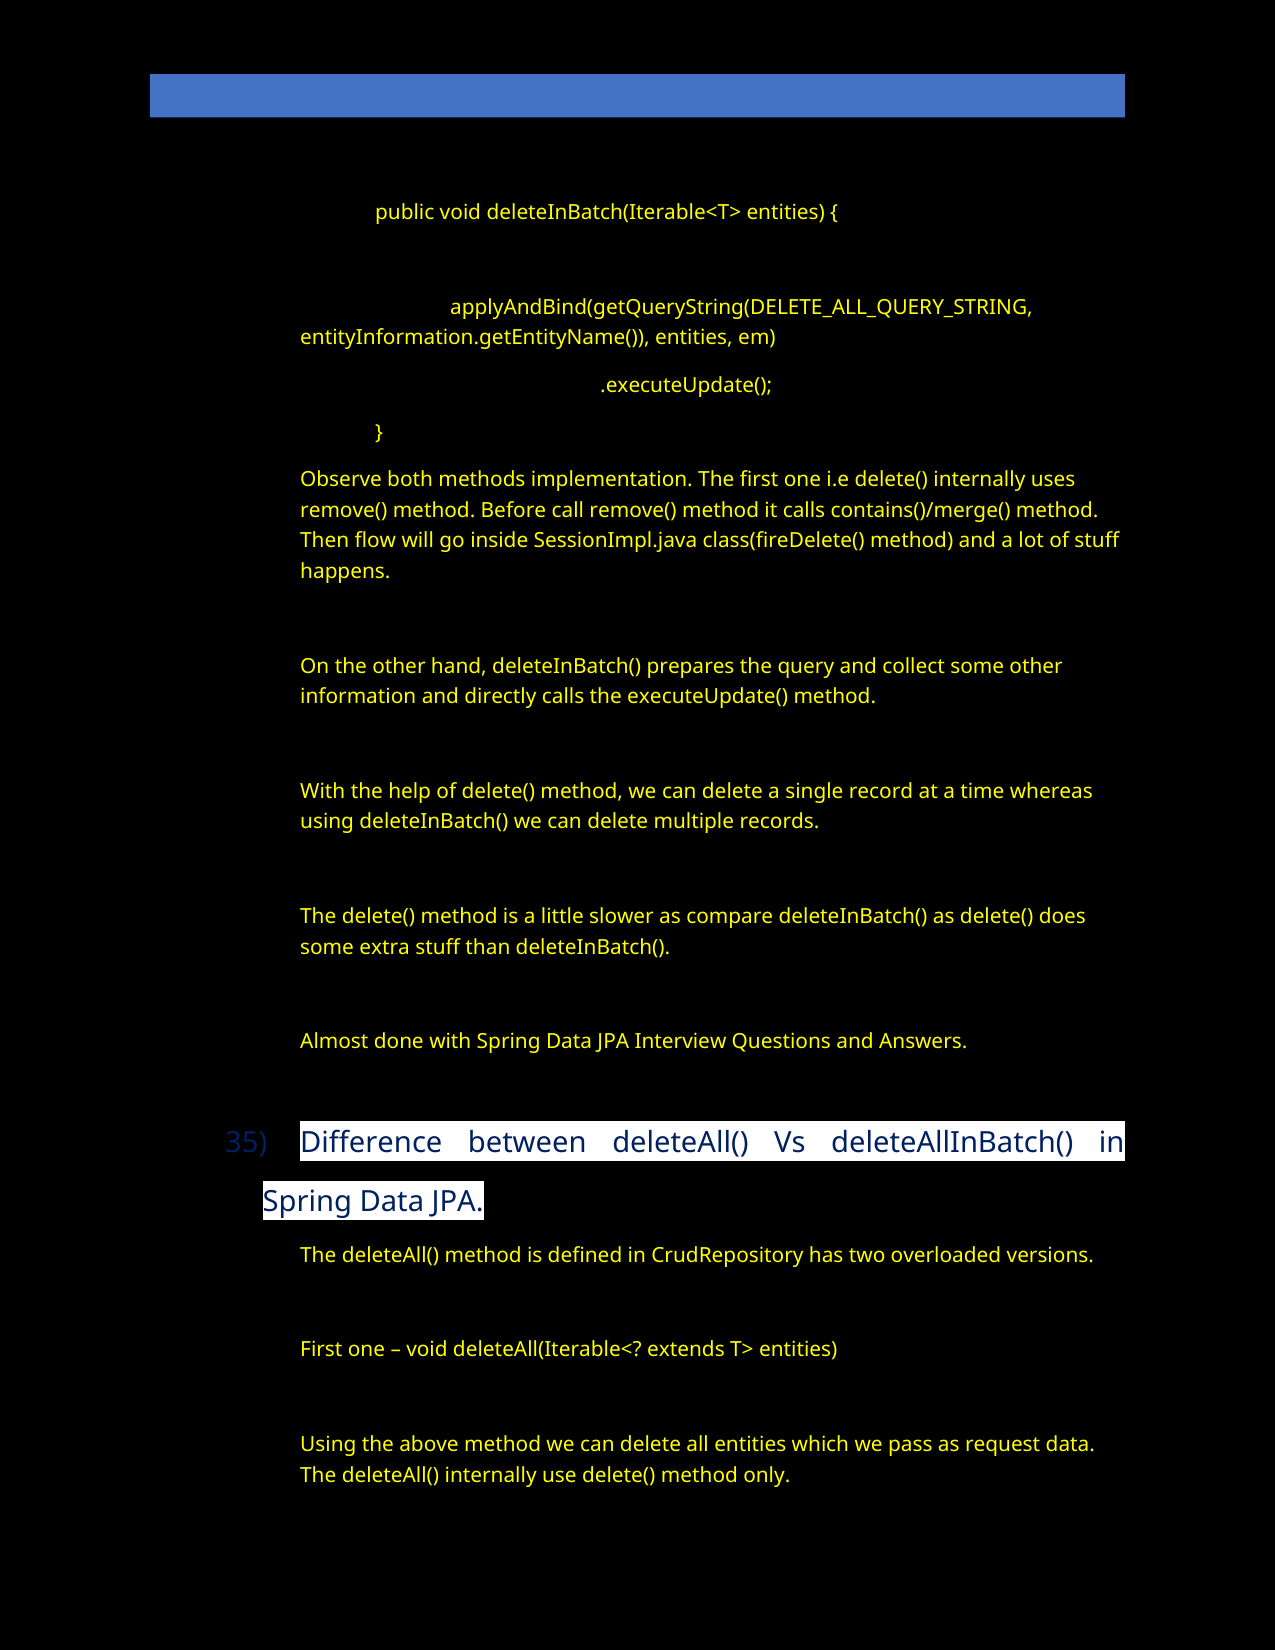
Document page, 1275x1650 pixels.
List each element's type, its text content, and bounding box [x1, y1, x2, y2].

subtitle Difference between deleteAll() Vs deleteAllInBatch() in Spring Data JPA. [225, 1121, 1125, 1220]
subtitle The deleteAll() method is defined in CrudRepository has two overloaded versions. [300, 1240, 1125, 1268]
subtitle With the help of delete() method, we can delete a single record at a time whereas using deleteInBatch() we can delete multiple records. [300, 776, 1125, 835]
subtitle The delete() method is a little slower as compare deleteInBatch() as delete() does some extra stuff than deleteInBatch(). [300, 901, 1125, 960]
subtitle Using the above method we can delete all entities which we pass as request data. The deleteAll() internally use delete() method only. [300, 1429, 1125, 1488]
subtitle First one – void deleteAll(Iterable<? extends T> entities) [300, 1334, 1125, 1363]
subtitle Almost done with Spring Data JPA Interview Questions and Answers. [300, 1026, 1125, 1055]
subtitle public void deleteInBatch(Iterable<T> entities) { [300, 197, 1125, 226]
subtitle On the other hand, deleteInBatch() prepares the query and collect some other information and directly calls the executeUpdate() method. [300, 651, 1125, 710]
subtitle } [300, 417, 1125, 446]
subtitle .executeUpdate(); [300, 370, 1125, 398]
subtitle applyAndBind(getQueryString(DELETE_ALL_QUERY_STRING, entityInformation.getEntityName()), entities, em) [300, 292, 1125, 351]
subtitle Observe both methods implementation. The first one i.e delete() internally uses remove() method. Before call remove() method it calls contains()/merge() method. Then flow will go inside SessionImpl.java class(fireDelete() method) and a lot of stuff happens. [300, 464, 1125, 585]
